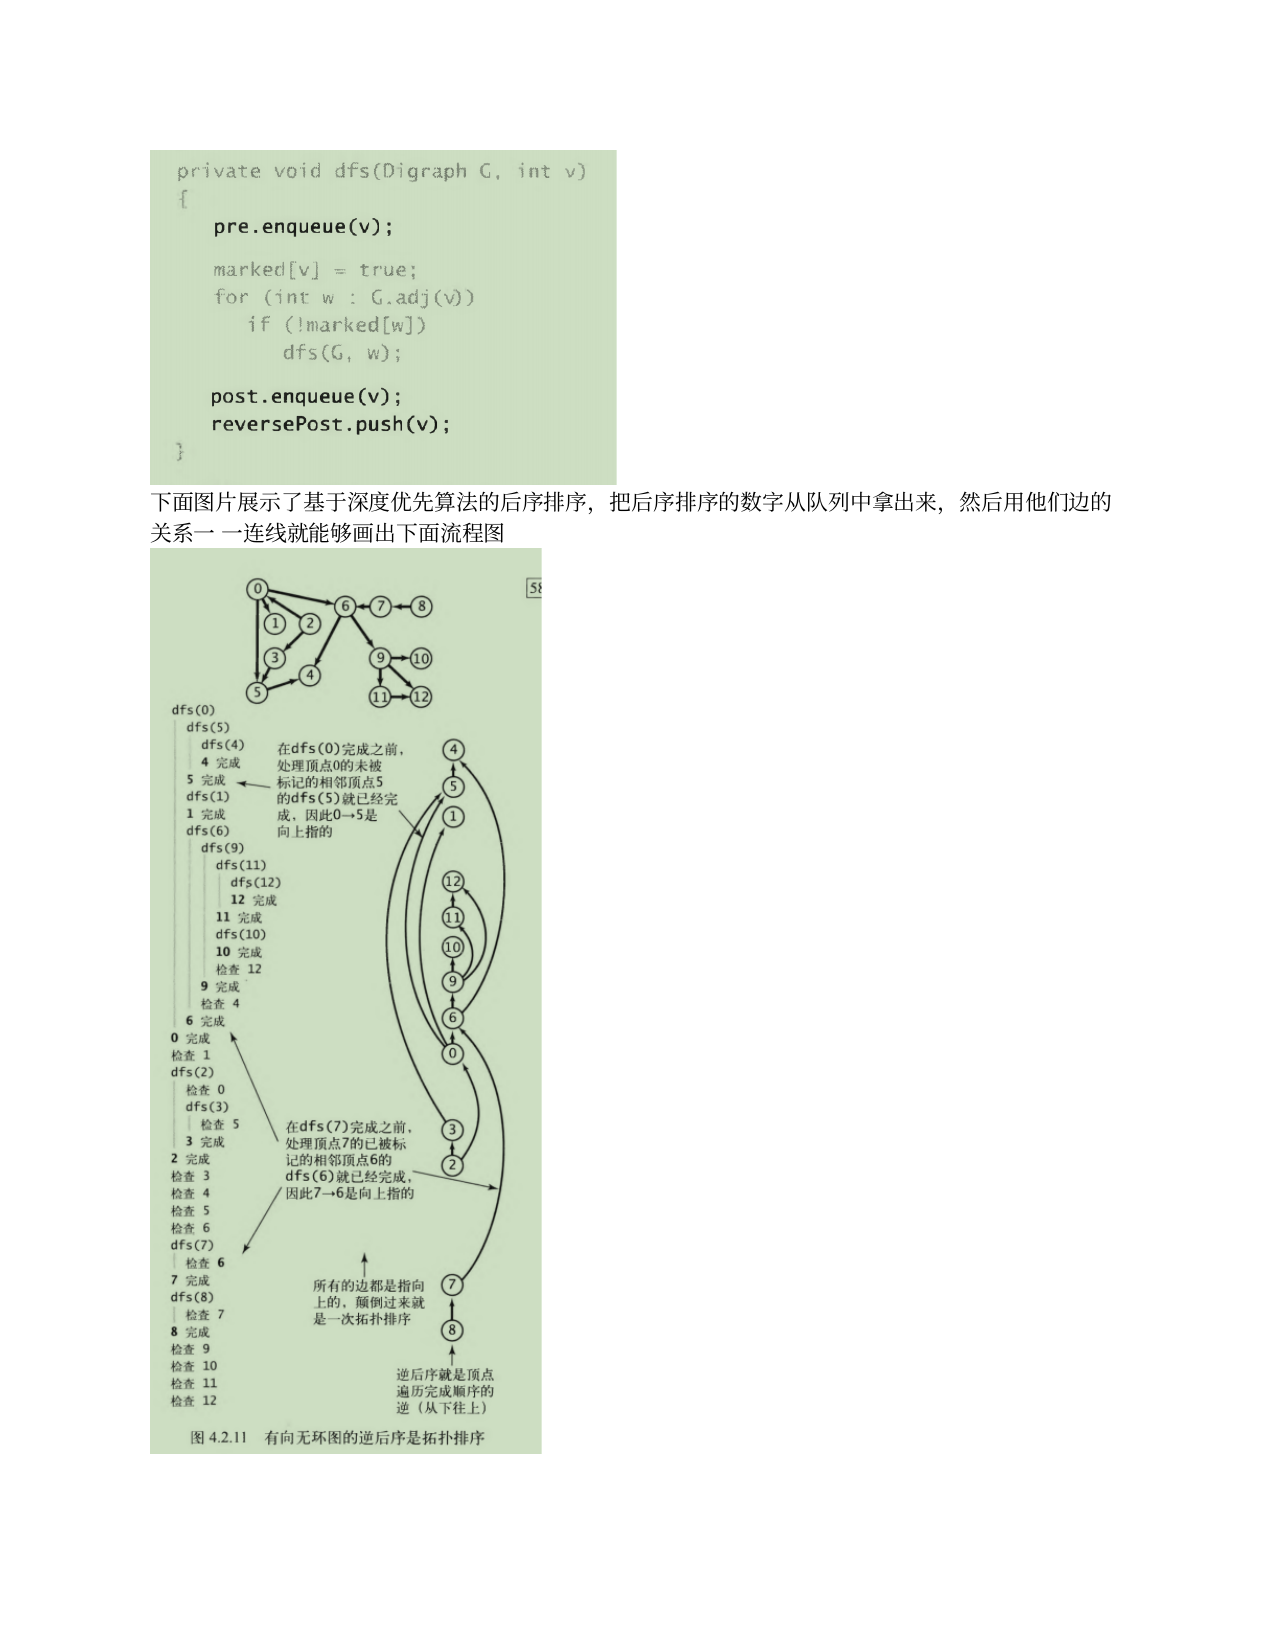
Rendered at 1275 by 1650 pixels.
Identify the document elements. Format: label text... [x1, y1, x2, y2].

text 下面图片展示了基于深度优先算法的后序排序，把后序排序的数字从队列中拿出来，然后用他们边的关系一 一连线就能够画出下面流程图 [150, 485, 1125, 548]
picture [150, 548, 542, 1454]
picture [150, 150, 617, 485]
